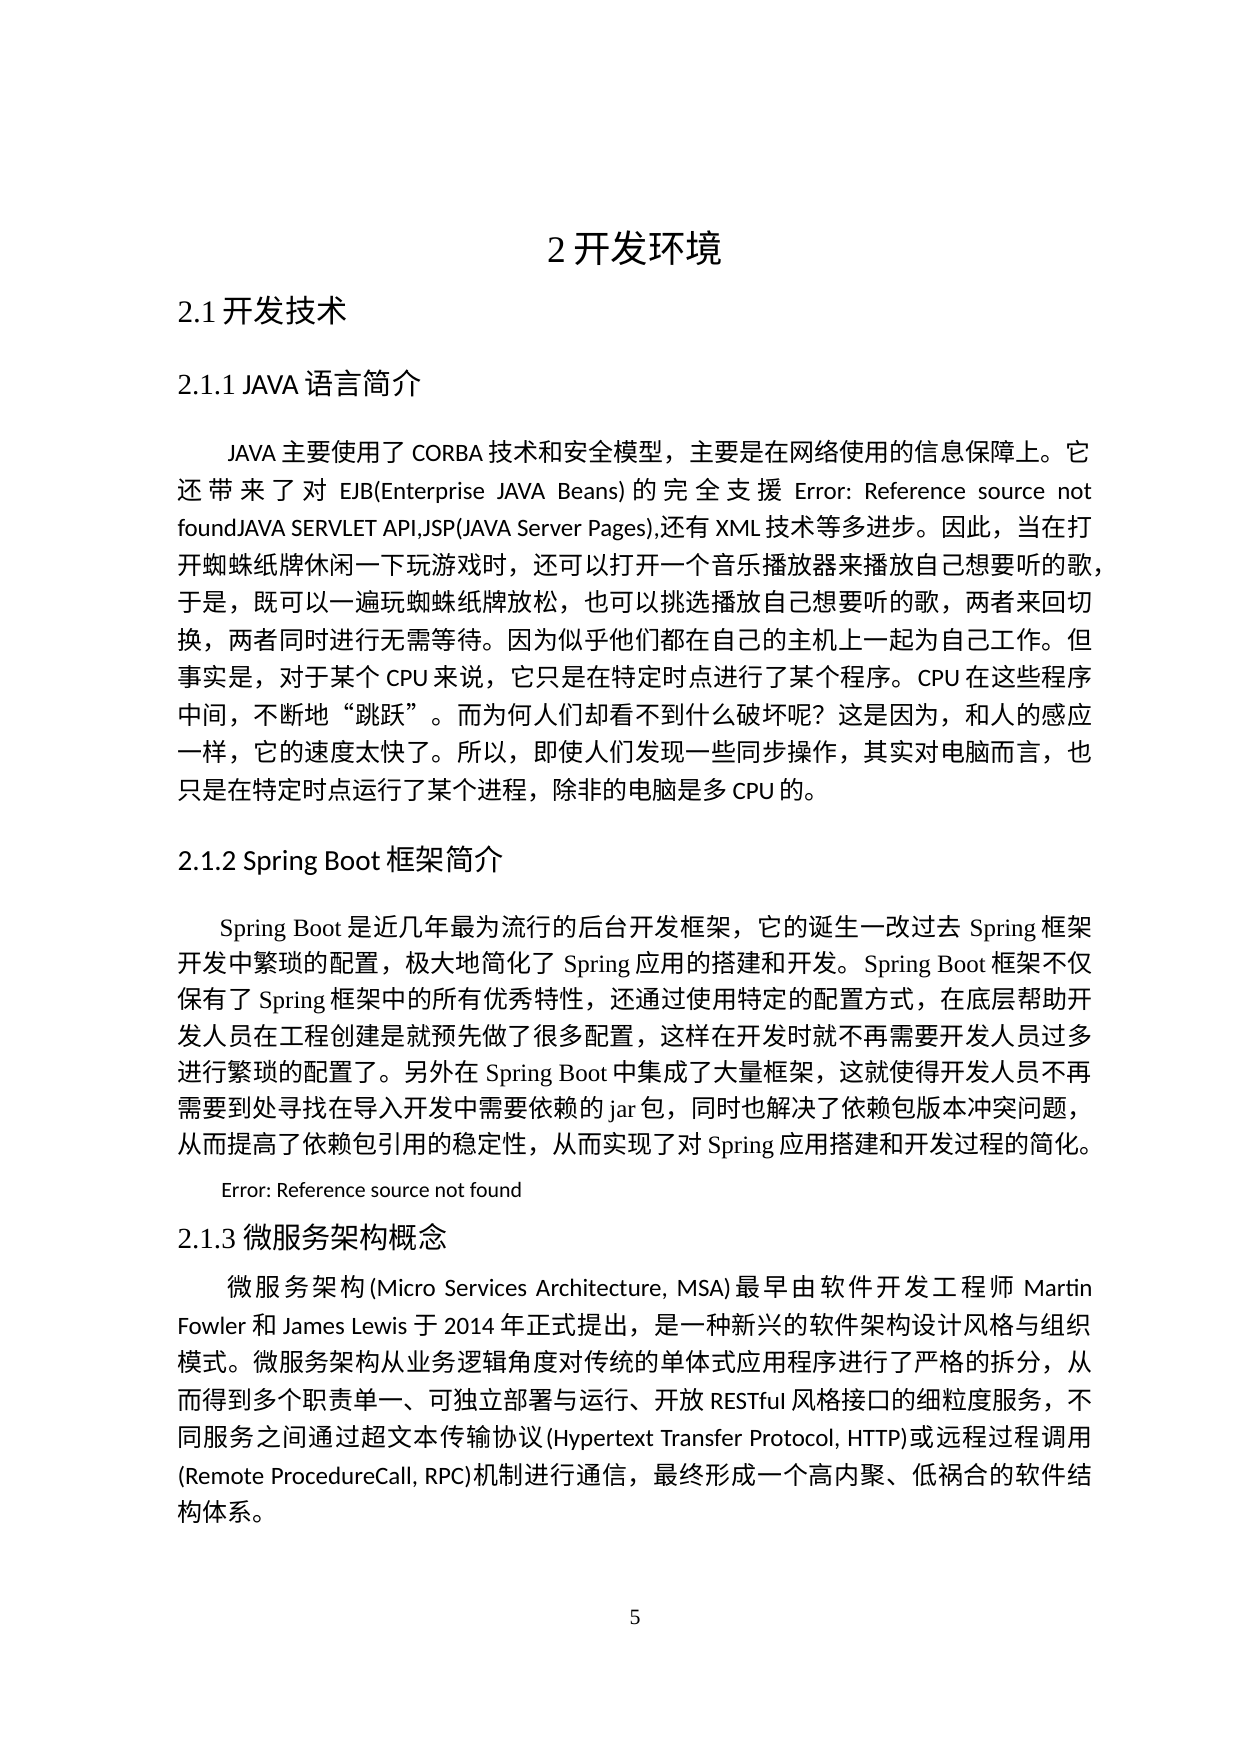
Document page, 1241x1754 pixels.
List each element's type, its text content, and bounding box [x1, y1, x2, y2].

subtitle 2开发环境 [177, 219, 1092, 273]
subtitle 2.1.1 JAVA语言简介 [177, 360, 1092, 403]
text 微服务架构(Micro Services Architecture, MSA)最早由软件开发工程师Martin Fowler和James Lewis于2014年正式提出，是一种新兴的软件架构设计风格与组织模式。微服务架构从业务逻辑角度对传统的单体式应用程序进行了严格的拆分，从而得到多个职责单一、可独立部署与运行、开放RESTfuI风格接口的细粒度服务，不同服务之间通过超文本传输协议(Hypertext Transfer Protocol, HTTP)或远程过程调用(Remote ProcedureCall, RPC)机制进行通信，最终形成一个高内聚、低祸合的软件结构体系。 [177, 1267, 1092, 1529]
text Spring Boot是近几年最为流行的后台开发框架，它的诞生一改过去Spring框架开发中繁琐的配置，极大地简化了Spring应用的搭建和开发。Spring Boot框架不仅保有了Spring框架中的所有优秀特性，还通过使用特定的配置方式，在底层帮助开发人员在工程创建是就预先做了很多配置，这样在开发时就不再需要开发人员过多进行繁琐的配置了。另外在Spring Boot中集成了大量框架，这就使得开发人员不再需要到处寻找在导入开发中需要依赖的jar包，同时也解决了依赖包版本冲突问题，从而提高了依赖包引用的稳定性，从而实现了对Spring应用搭建和开发过程的简化。 [177, 907, 1092, 1161]
subtitle 2.1.2 Spring Boot框架简介 [177, 836, 1092, 878]
subtitle 2.1.3 微服务架构概念 [177, 1215, 1092, 1257]
subtitle 2.1开发技术 [177, 286, 1092, 331]
